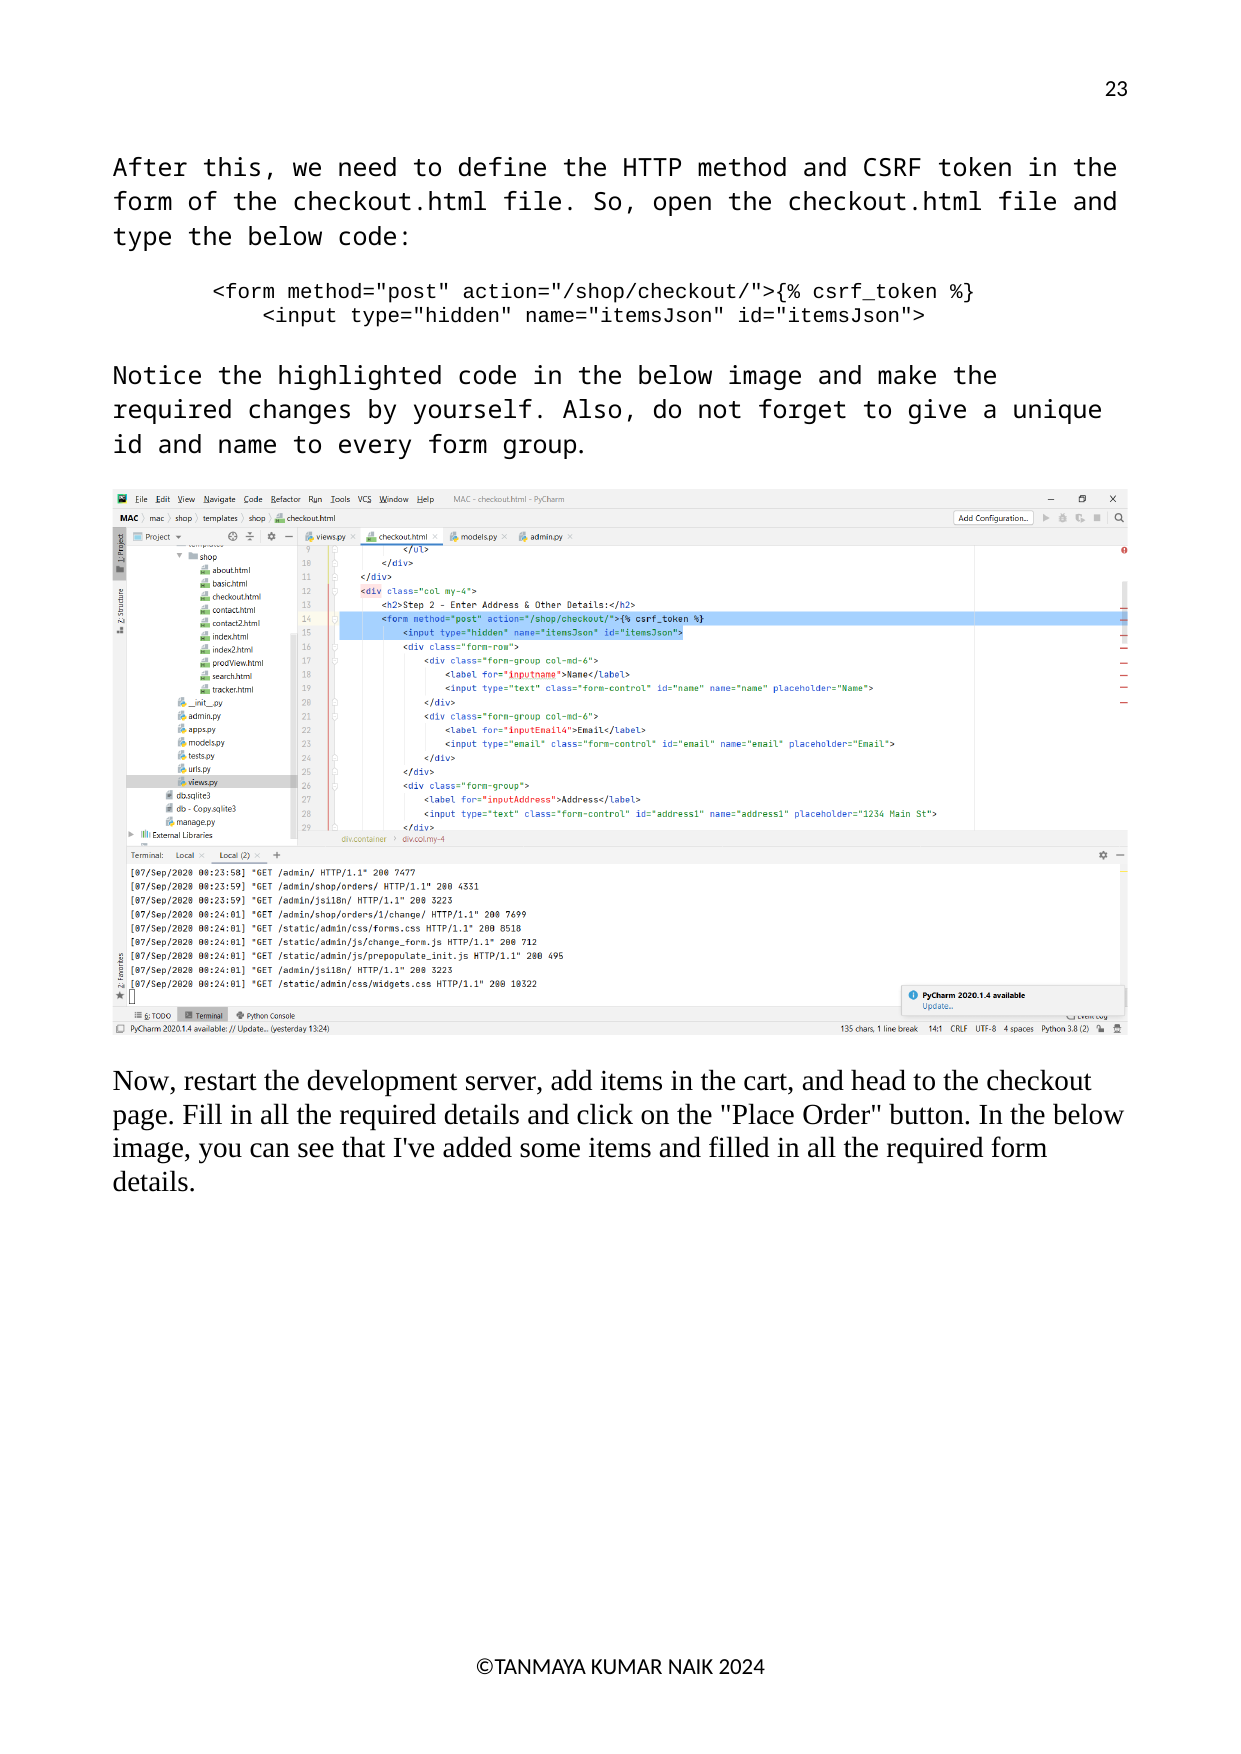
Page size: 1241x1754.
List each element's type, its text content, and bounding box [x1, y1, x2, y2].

text <input type="hidden" name="itemsJson" id="itemsJson"> [112, 305, 1128, 329]
text After this, we need to define the HTTP method and CSRF token in the form of the checkout.html file. So, open the checkout.html file and type the below code: [112, 150, 1128, 252]
picture [112, 489, 1128, 1035]
text Now, restart the development server, add items in the cart, and head to the checkout page. Fill in all the required details and click on the "Place Order" button. In the below image, you can see that I've added some items and filled in all the required form details. [112, 1063, 1128, 1198]
text Notice the highlighted code in the below image and make the required changes by yourself. Also, do not forget to give a unique id and name to every form group. [112, 358, 1128, 461]
text <form method="post" action="/shop/checkout/">{% csrf_token %} [112, 281, 1128, 305]
